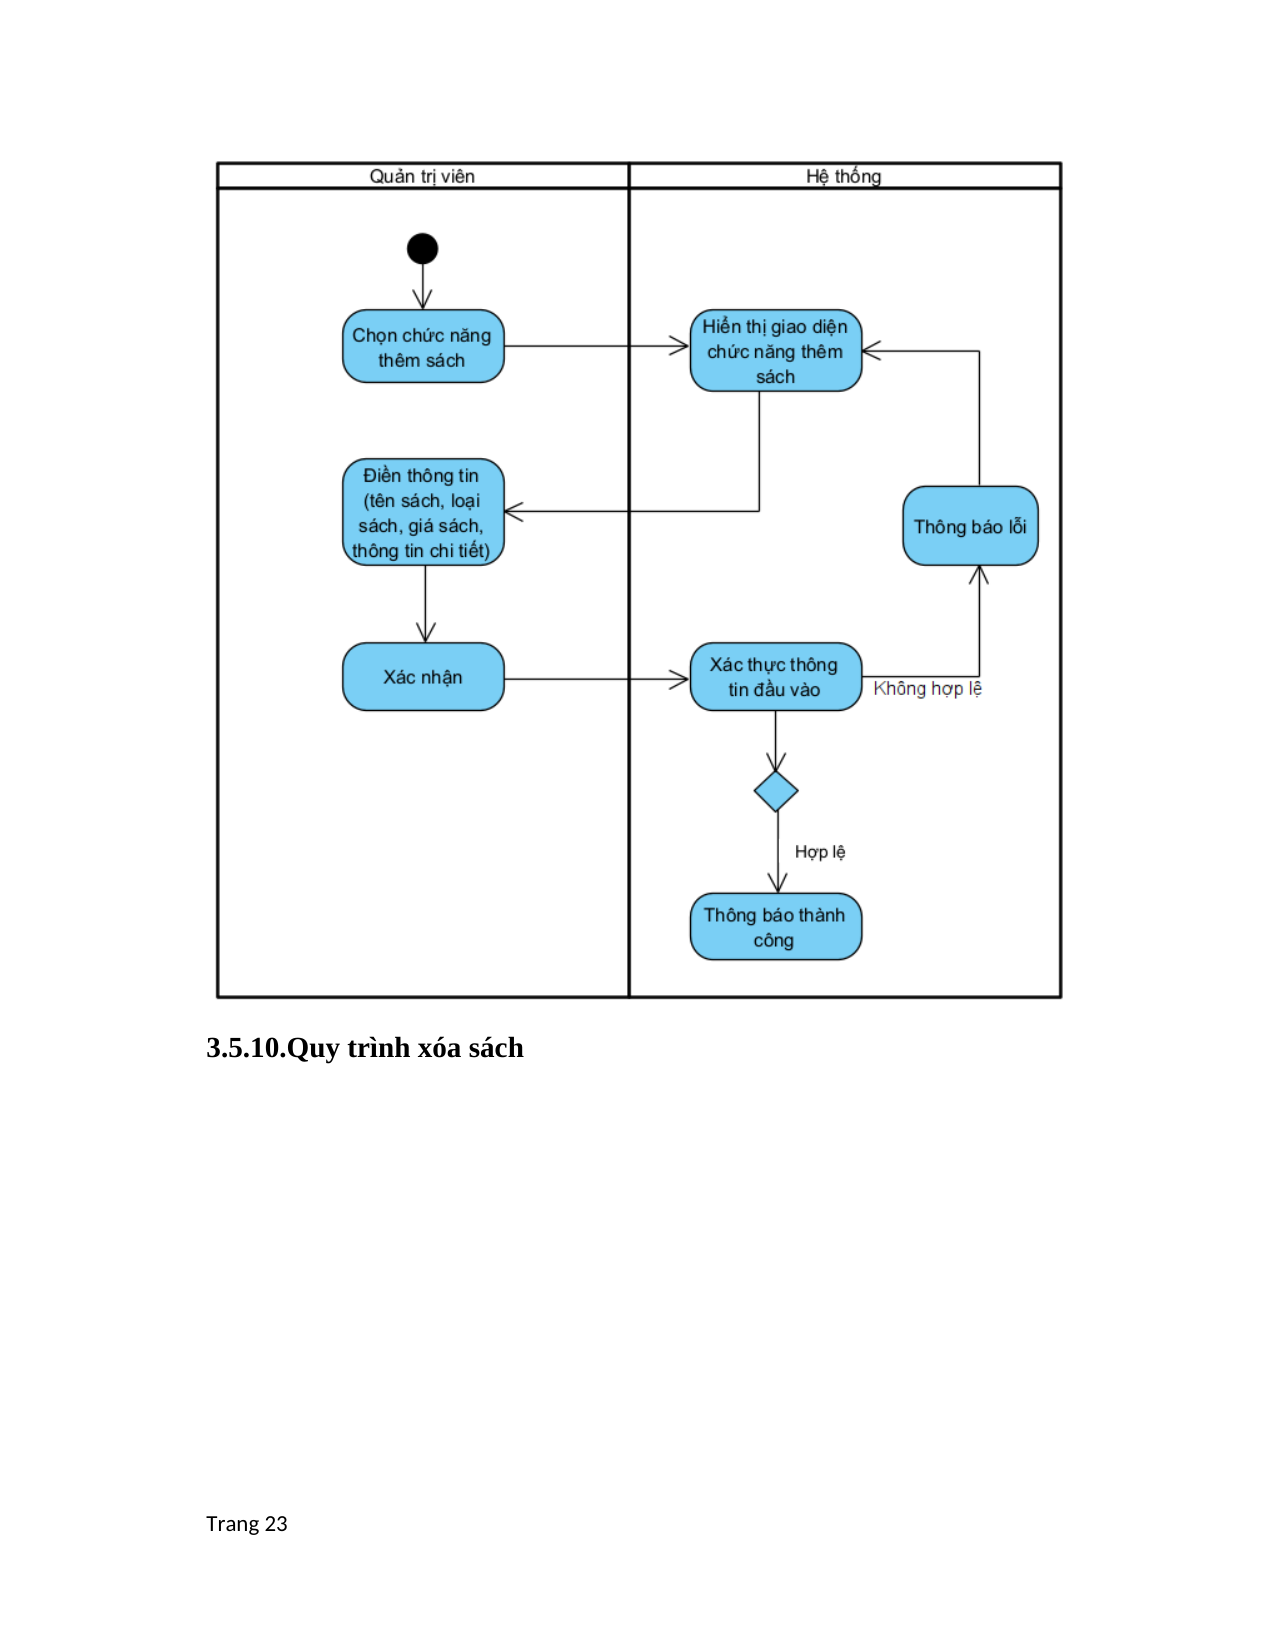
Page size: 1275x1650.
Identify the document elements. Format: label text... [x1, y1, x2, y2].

subtitle 3.5.10.Quy trình xóa sách [206, 1037, 1187, 1062]
picture [206, 150, 1084, 1008]
